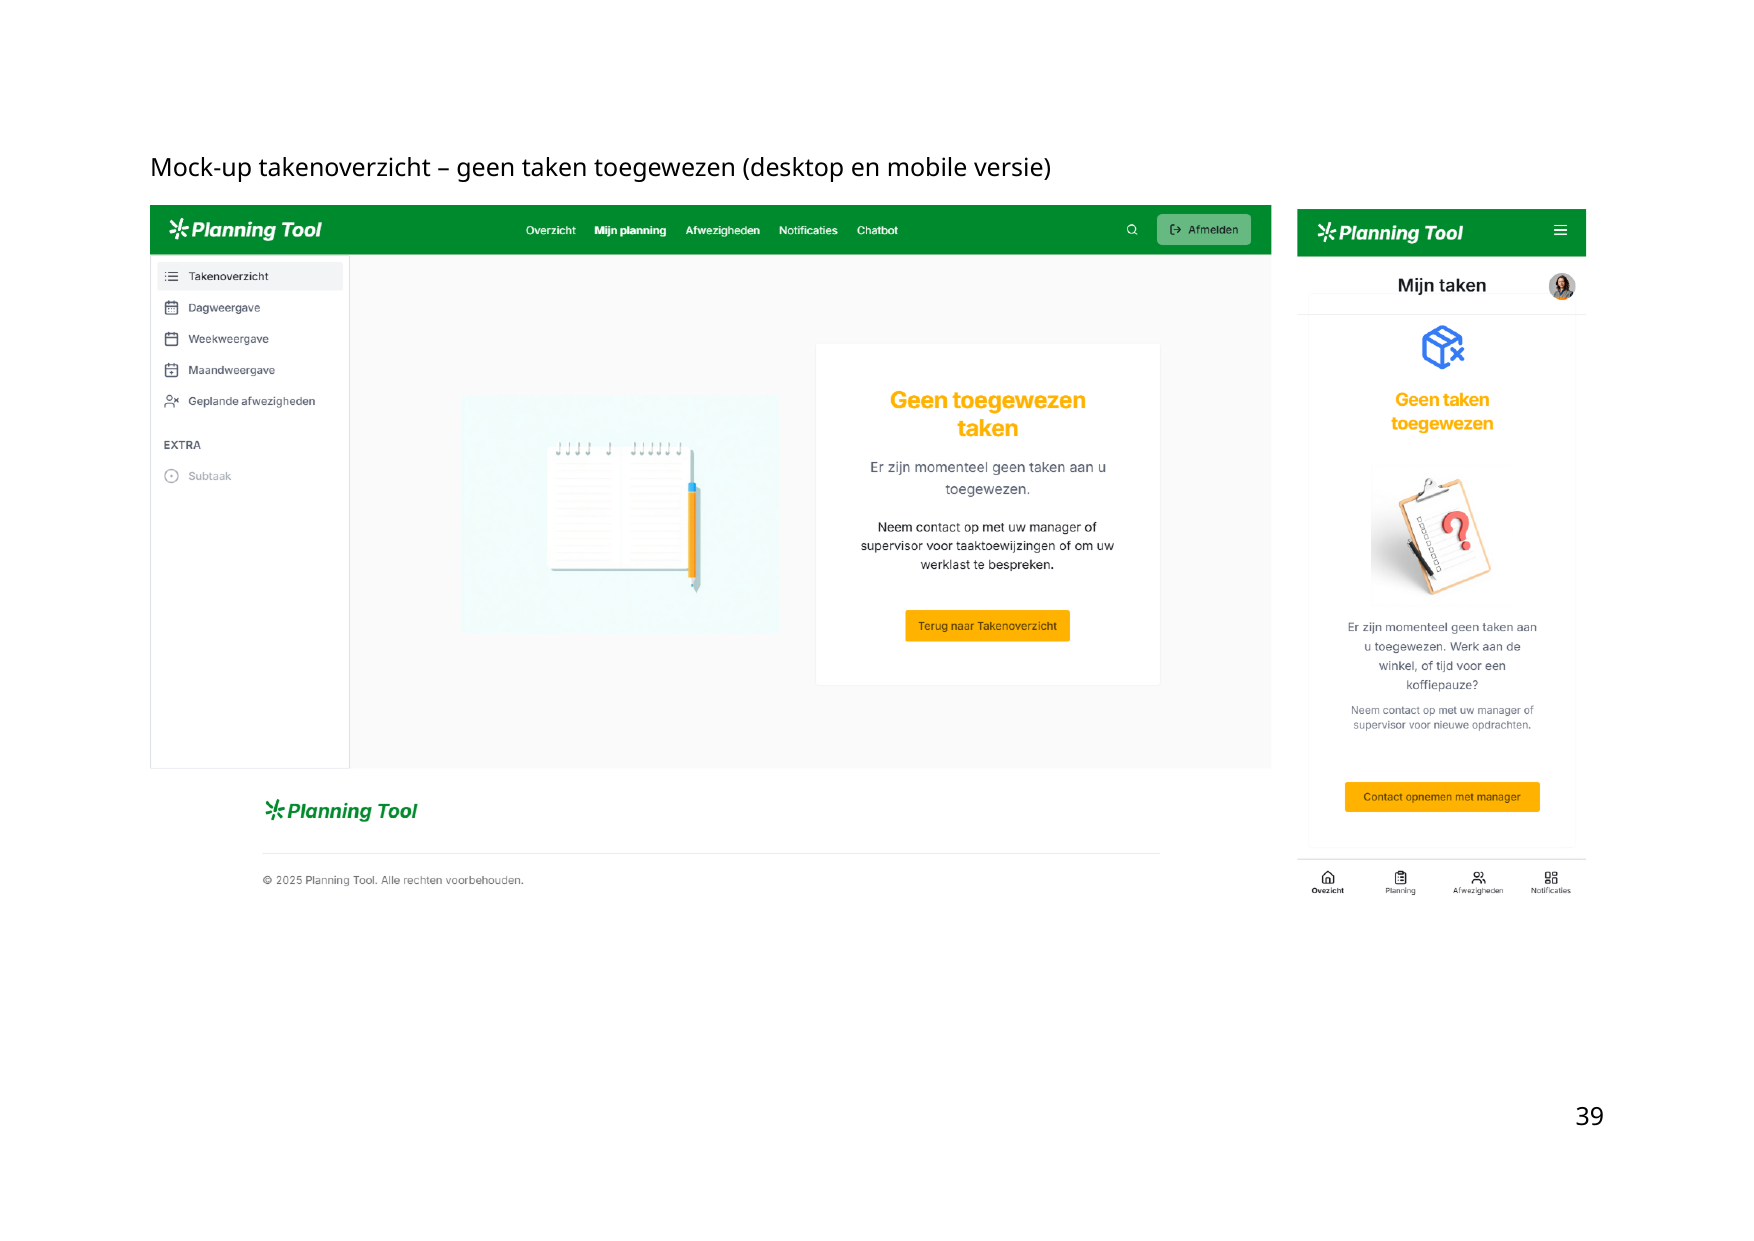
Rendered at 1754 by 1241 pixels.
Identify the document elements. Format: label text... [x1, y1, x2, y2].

text Mock-up takenoverzicht – geen taken toegewezen (desktop en mobile versie) [150, 150, 1604, 184]
picture [150, 205, 1272, 907]
picture [1297, 209, 1587, 907]
